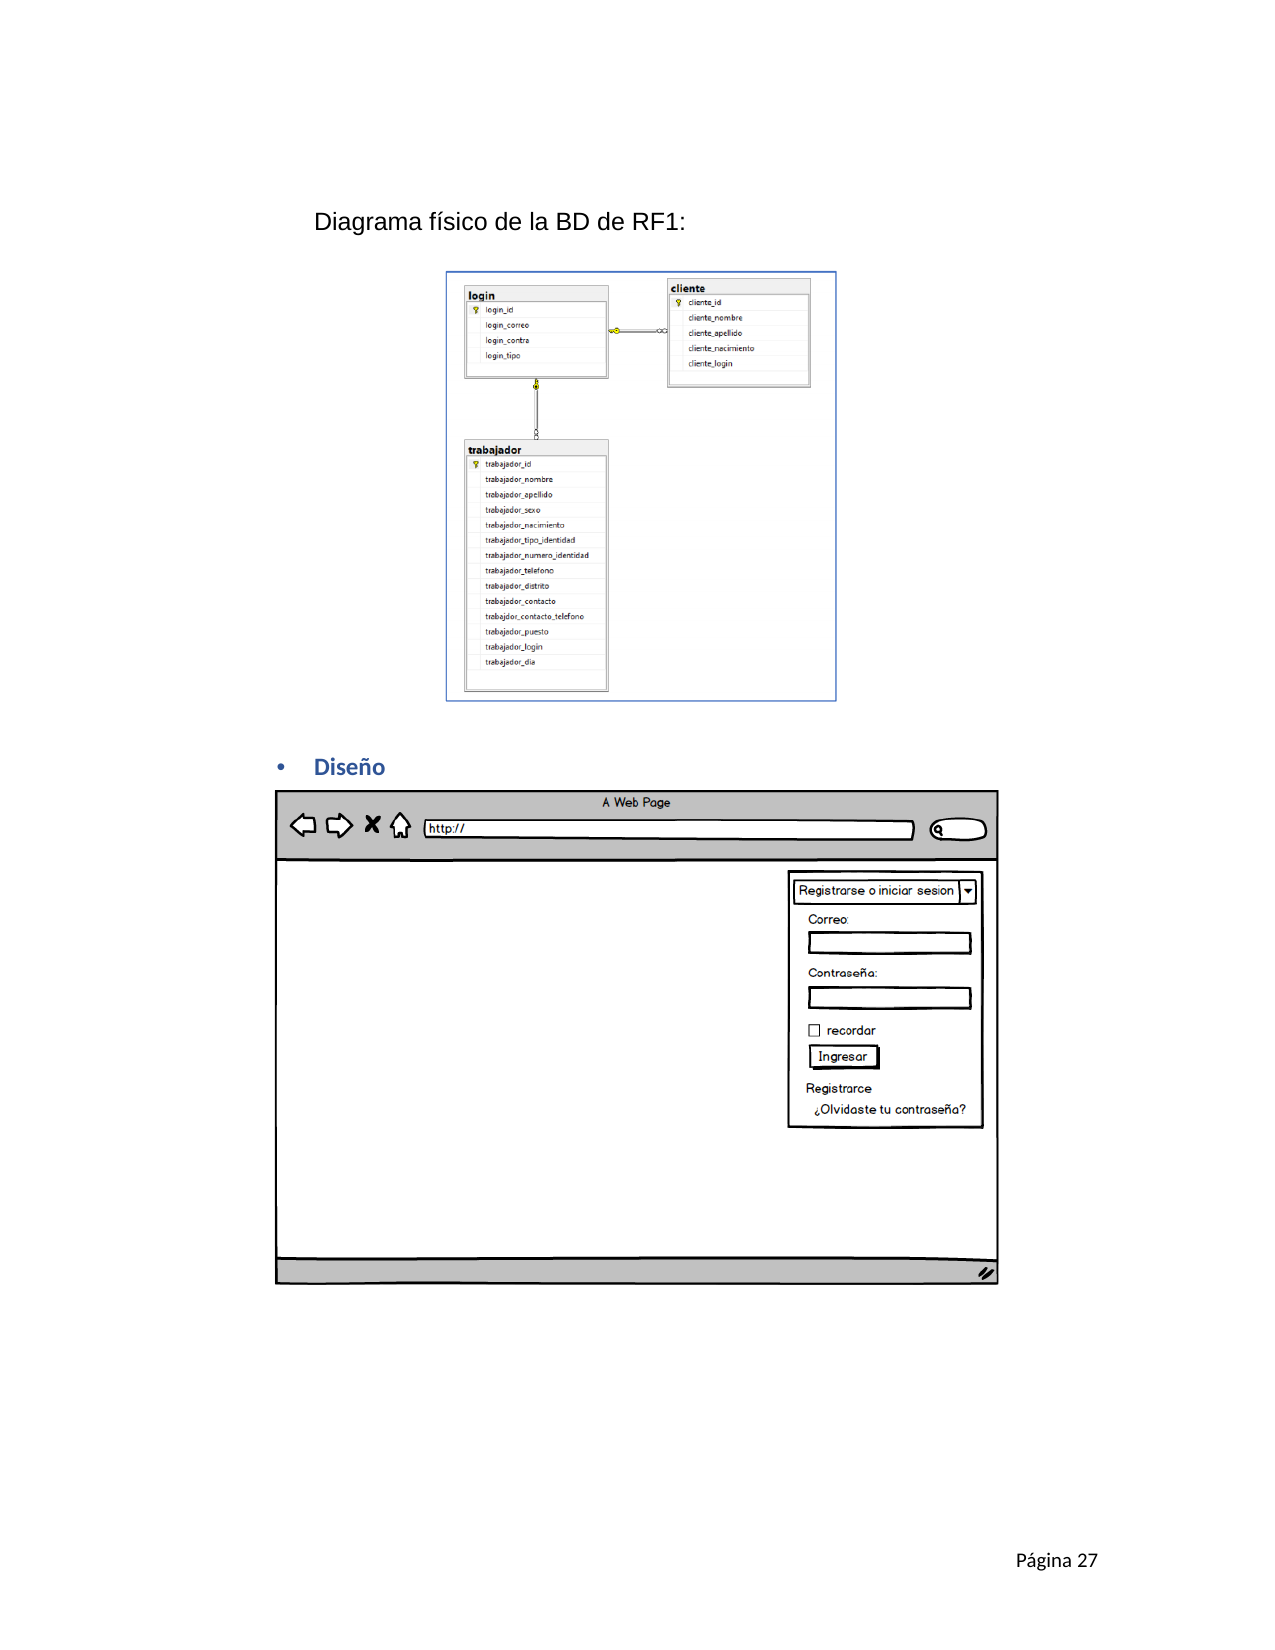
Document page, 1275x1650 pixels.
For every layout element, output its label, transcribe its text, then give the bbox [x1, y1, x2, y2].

picture [439, 267, 840, 708]
picture [274, 790, 999, 1285]
text Diagrama físico de la BD de RF1: [314, 207, 1066, 236]
list Diseño [276, 751, 1098, 781]
